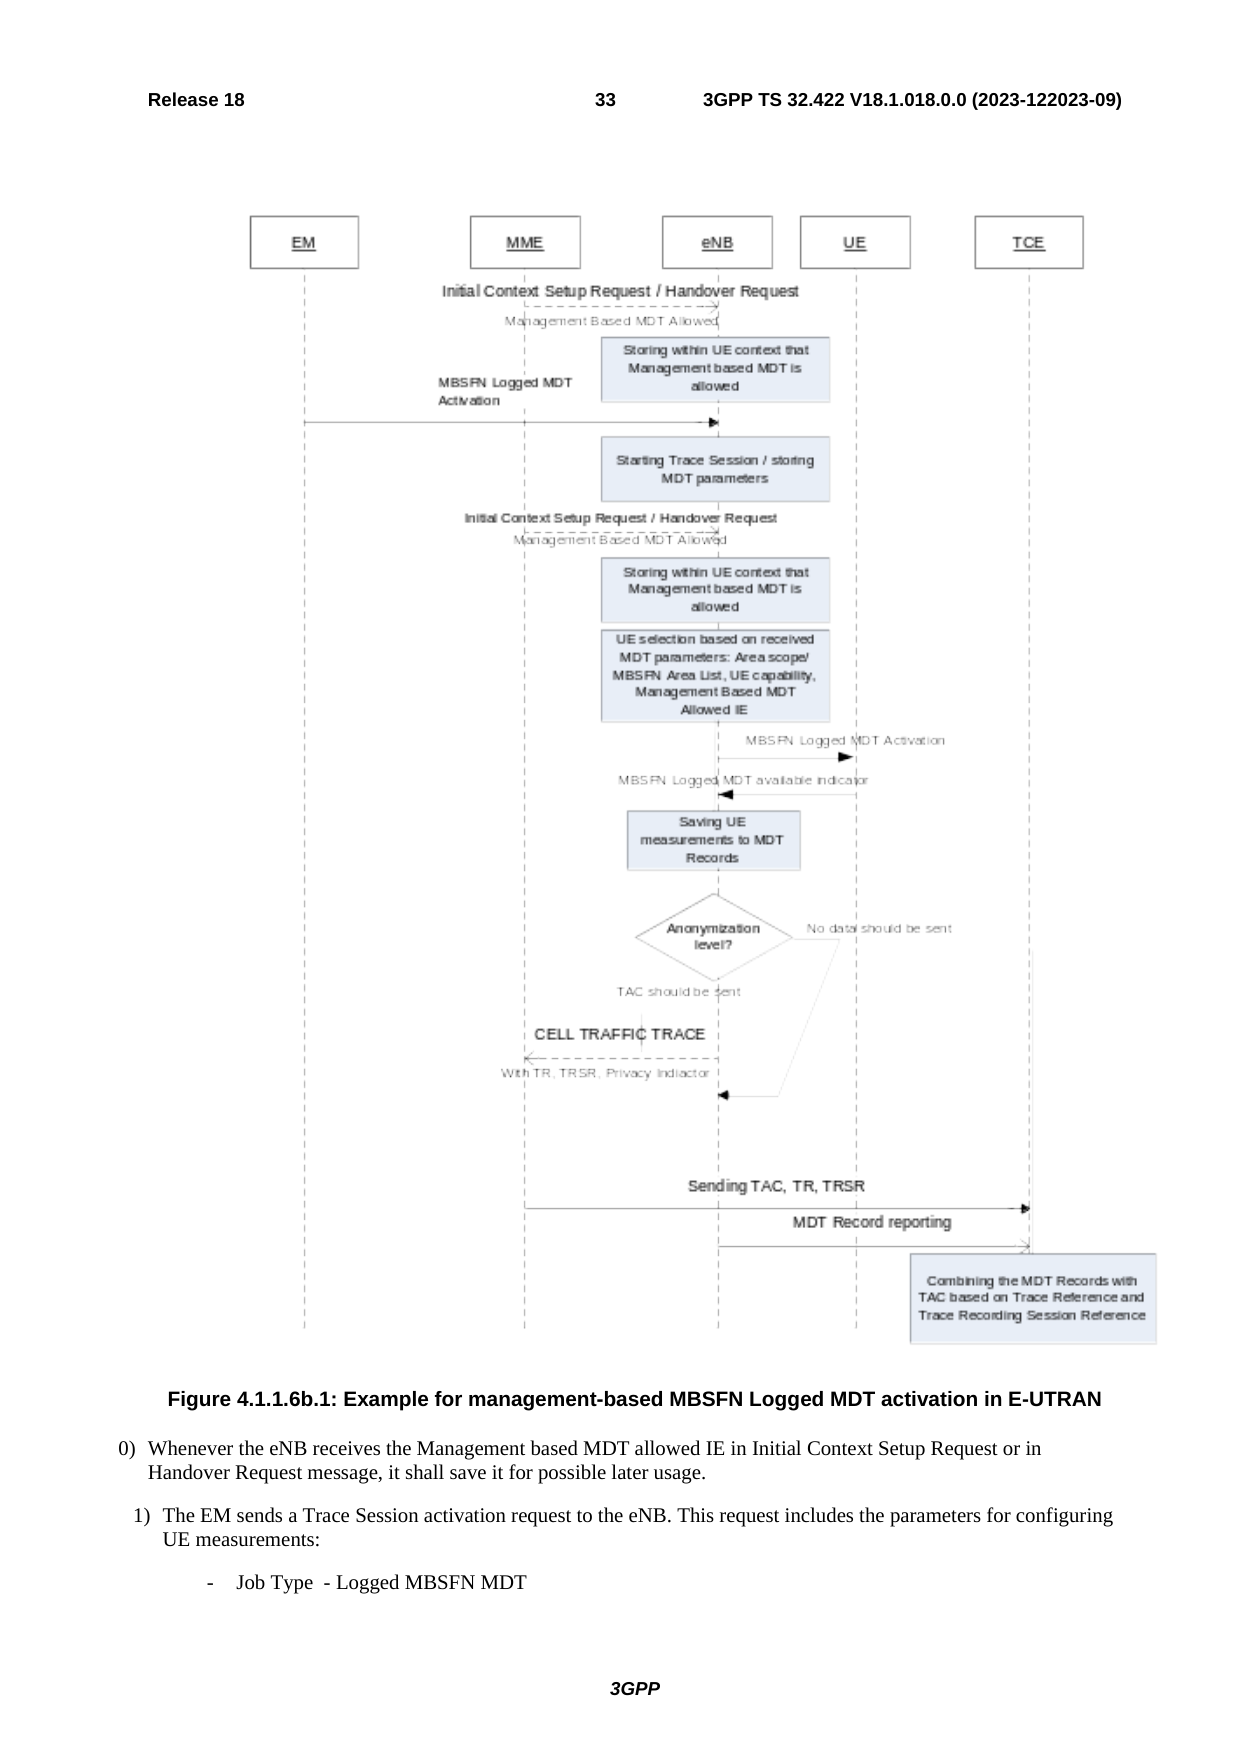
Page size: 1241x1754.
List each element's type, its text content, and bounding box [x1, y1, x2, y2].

text 0) Whenever the eNB receives the Management based MDT allowed IE in Initial Context Setup Request or in Handover Request message, it shall save it for possible later usage. [118, 1436, 1122, 1484]
text 1) The EM sends a Trace Session activation request to the eNB. This request includes the parameters for configuring UE measurements: [133, 1503, 1122, 1551]
text Figure 4.1.1.6b.1: Example for management-based MBSFN Logged MDT activation in E-UTRAN [148, 1387, 1122, 1411]
text - Job Type - Logged MBSFN MDT [207, 1570, 1122, 1594]
